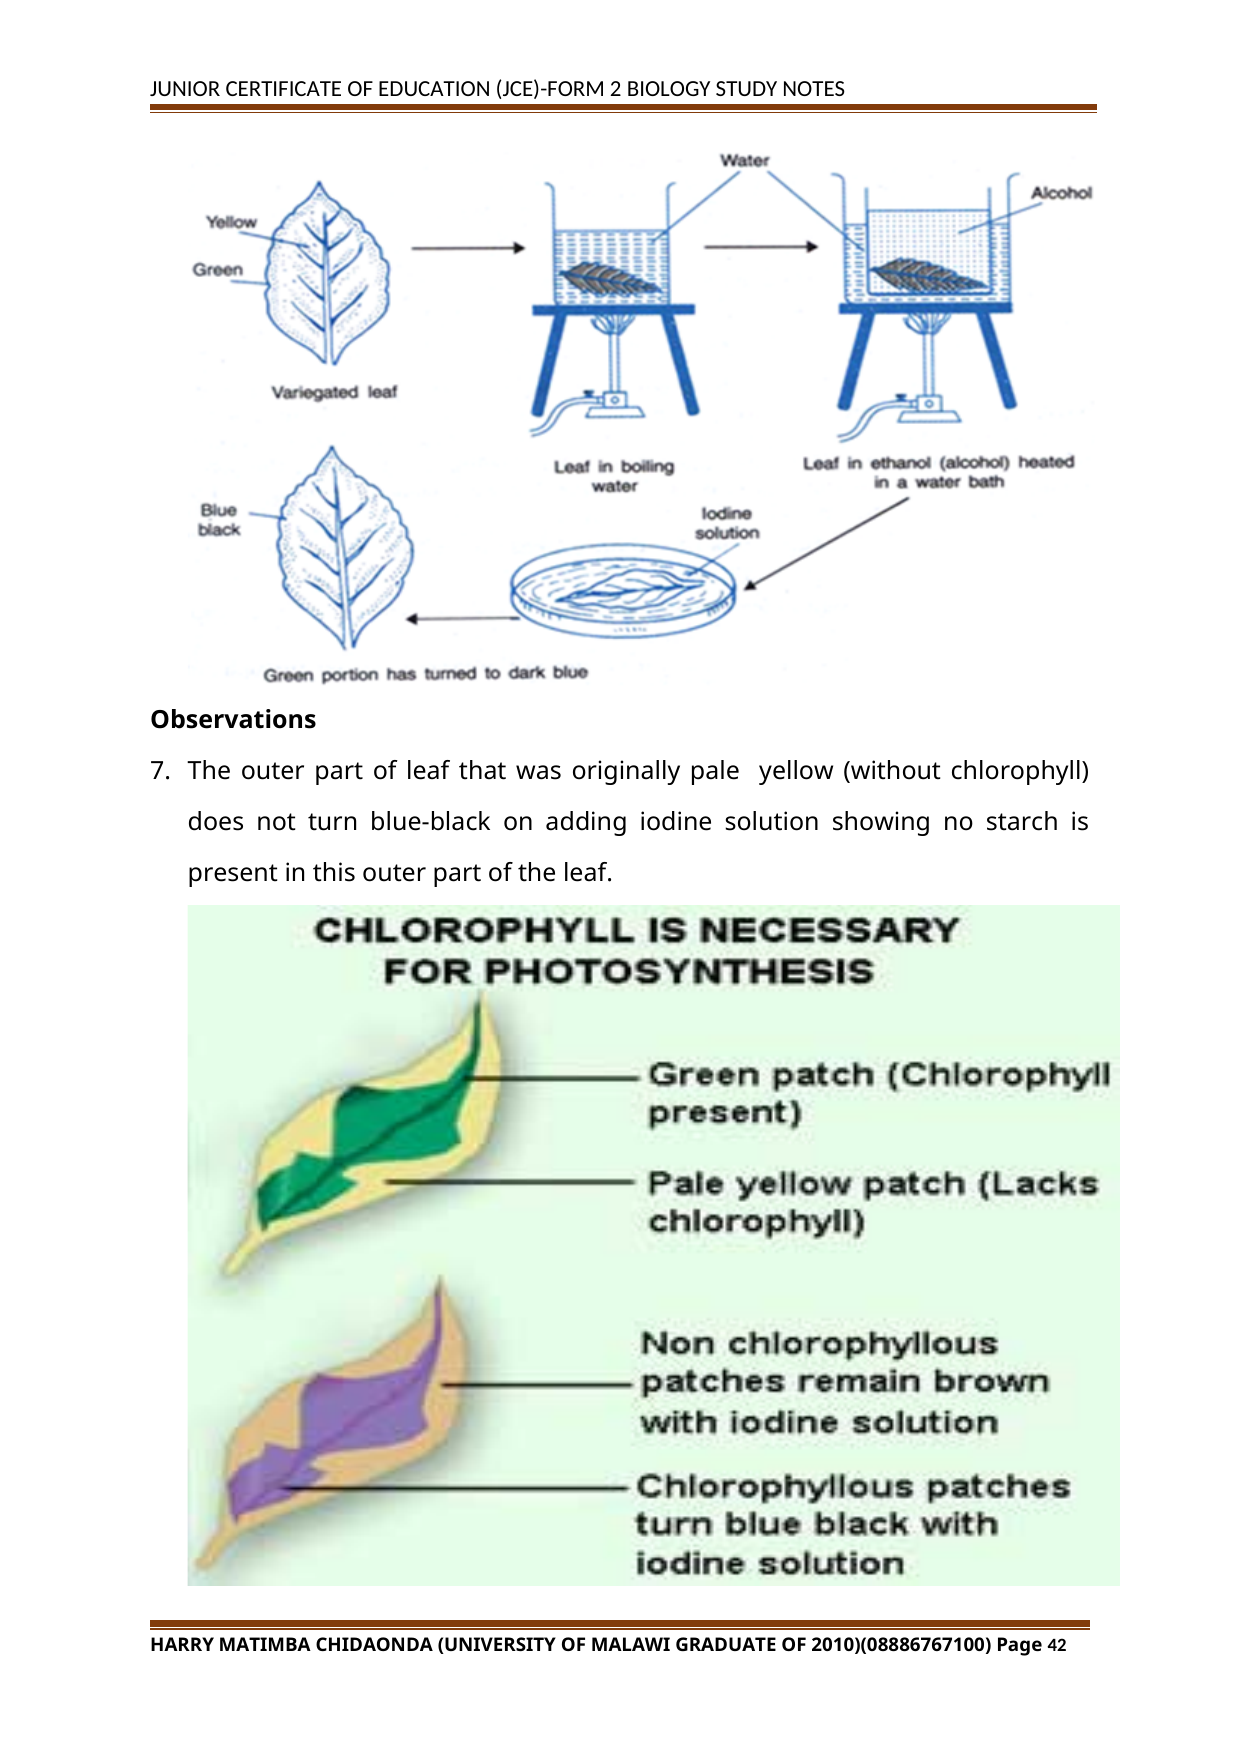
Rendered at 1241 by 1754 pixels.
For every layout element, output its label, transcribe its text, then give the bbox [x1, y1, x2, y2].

picture [187, 905, 1120, 1586]
list The outer part of leaf that was originally pale yellow (without chlorophyll) does not turn blue-black on adding iodine solution showing no starch is present in this outer part of the leaf. [150, 753, 1090, 889]
picture [187, 150, 1098, 688]
text Observations [150, 702, 1090, 736]
